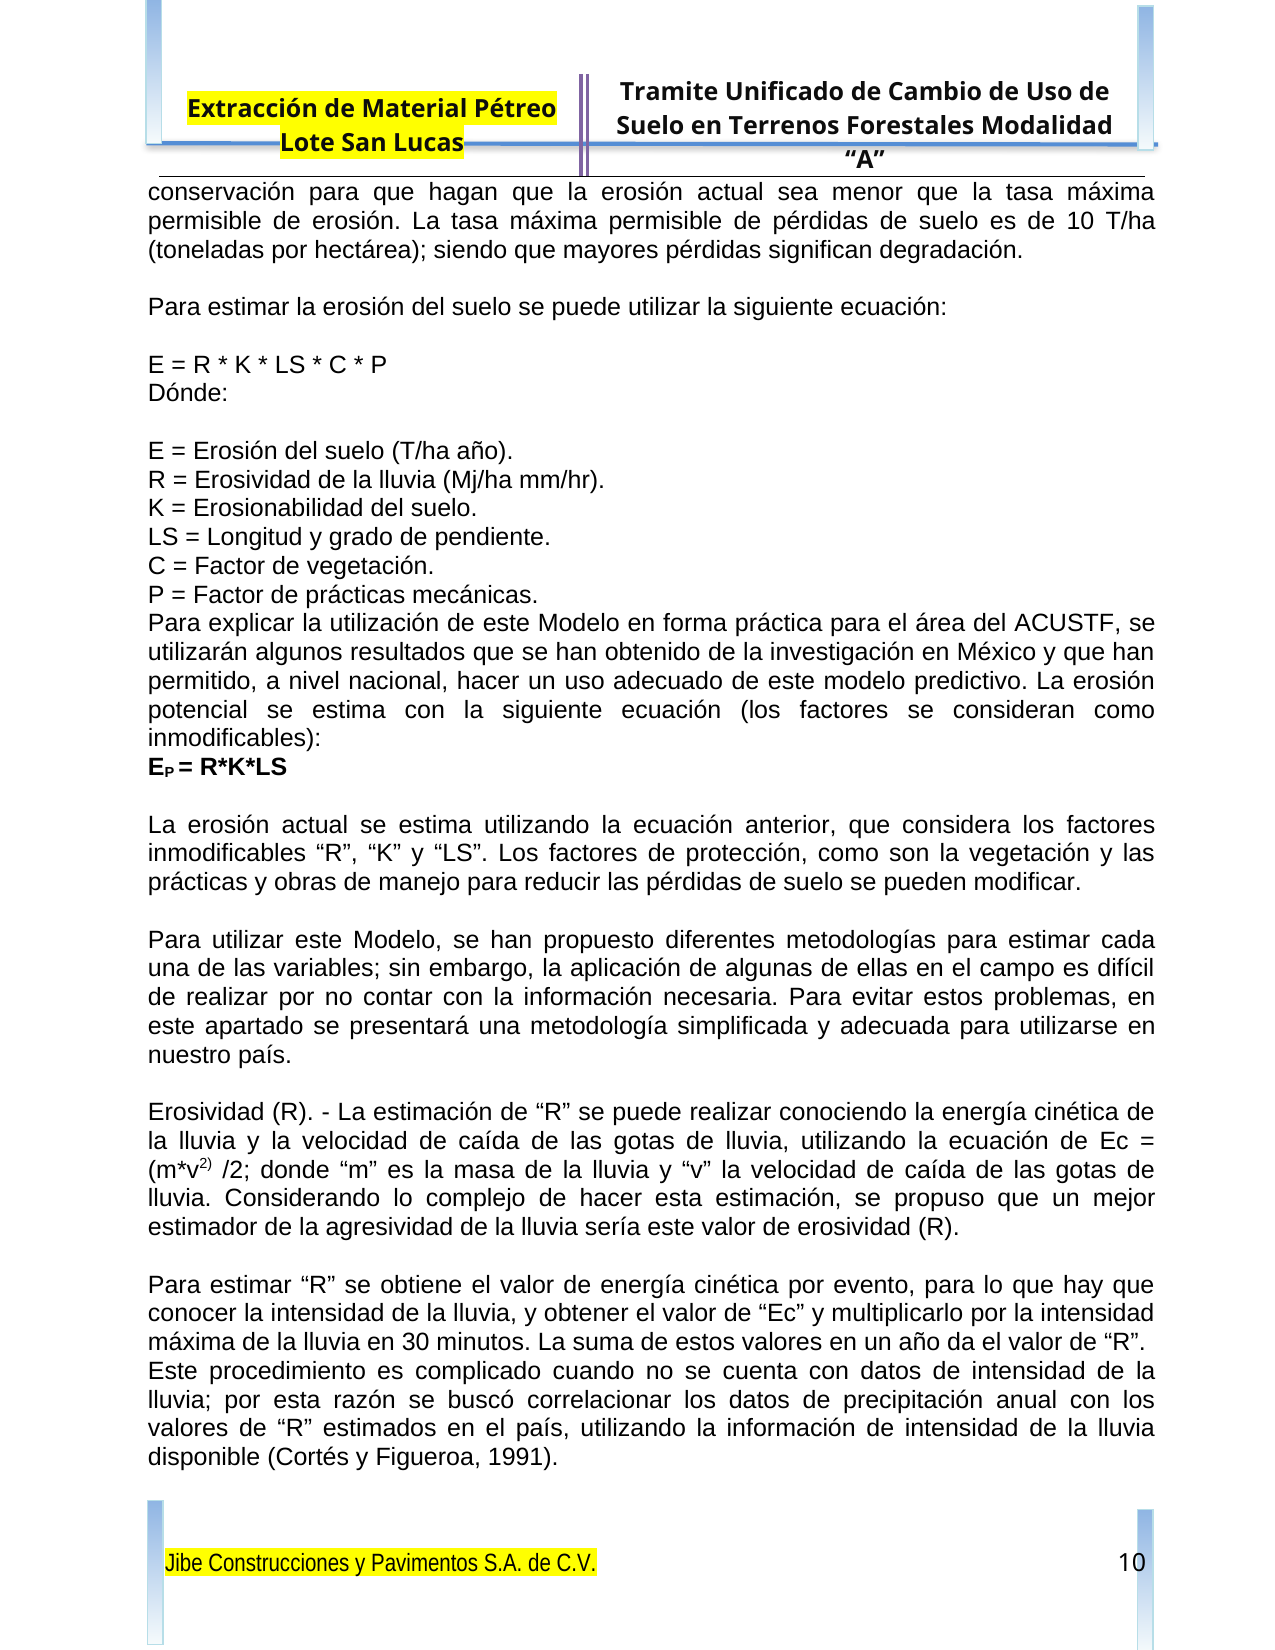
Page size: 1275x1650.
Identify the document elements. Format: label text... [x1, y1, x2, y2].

text Para utilizar este Modelo, se han propuesto diferentes metodologías para estimar cada una de las variables; sin embargo, la aplicación de algunas de ellas en el campo es difícil de realizar por no contar con la información necesaria. Para evitar estos problemas, en este apartado se presentará una metodología simplificada y adecuada para utilizarse en nuestro país. [148, 925, 1157, 1068]
text Para estimar “R” se obtiene el valor de energía cinética por evento, para lo que hay que conocer la intensidad de la lluvia, y obtener el valor de “Ec” y multiplicarlo por la intensidad máxima de la lluvia en 30 minutos. La suma de estos valores en un año da el valor de “R”. [148, 1270, 1157, 1356]
text Dónde: [148, 378, 1157, 407]
text LS = Longitud y grado de pendiente. [148, 522, 1157, 551]
text P = Factor de prácticas mecánicas. [148, 580, 1157, 608]
text La erosión actual se estima utilizando la ecuación anterior, que considera los factores inmodificables “R”, “K” y “LS”. Los factores de protección, como son la vegetación y las prácticas y obras de manejo para reducir las pérdidas de suelo se pueden modificar. [148, 810, 1157, 896]
text E = R * K * LS * C * P [148, 350, 1157, 378]
text EP = R*K*LS [148, 752, 1157, 781]
text Para explicar la utilización de este Modelo en forma práctica para el área del ACUSTF, se utilizarán algunos resultados que se han obtenido de la investigación en México y que han permitido, a nivel nacional, hacer un uso adecuado de este modelo predictivo. La erosión potencial se estima con la siguiente ecuación (los factores se consideran como inmodificables): [148, 608, 1157, 752]
text E = Erosión del suelo (T/ha año). [148, 436, 1157, 465]
text Erosividad (R). - La estimación de “R” se puede realizar conociendo la energía cinética de la lluvia y la velocidad de caída de las gotas de lluvia, utilizando la ecuación de Ec = (m*v2) /2; donde “m” es la masa de la lluvia y “v” la velocidad de caída de las gotas de lluvia. Considerando lo complejo de hacer esta estimación, se propuso que un mejor estimador de la agresividad de la lluvia sería este valor de erosividad (R). [148, 1097, 1157, 1241]
text Este procedimiento es complicado cuando no se cuenta con datos de intensidad de la lluvia; por esta razón se buscó correlacionar los datos de precipitación anual con los valores de “R” estimados en el país, utilizando la información de intensidad de la lluvia disponible (Cortés y Figueroa, 1991). [148, 1356, 1157, 1471]
text K = Erosionabilidad del suelo. [148, 493, 1157, 522]
text C = Factor de vegetación. [148, 551, 1157, 580]
text R = Erosividad de la lluvia (Mj/ha mm/hr). [148, 465, 1157, 493]
text Para estimar la erosión del suelo se puede utilizar la siguiente ecuación: [148, 292, 1157, 321]
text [148, 160, 1157, 263]
